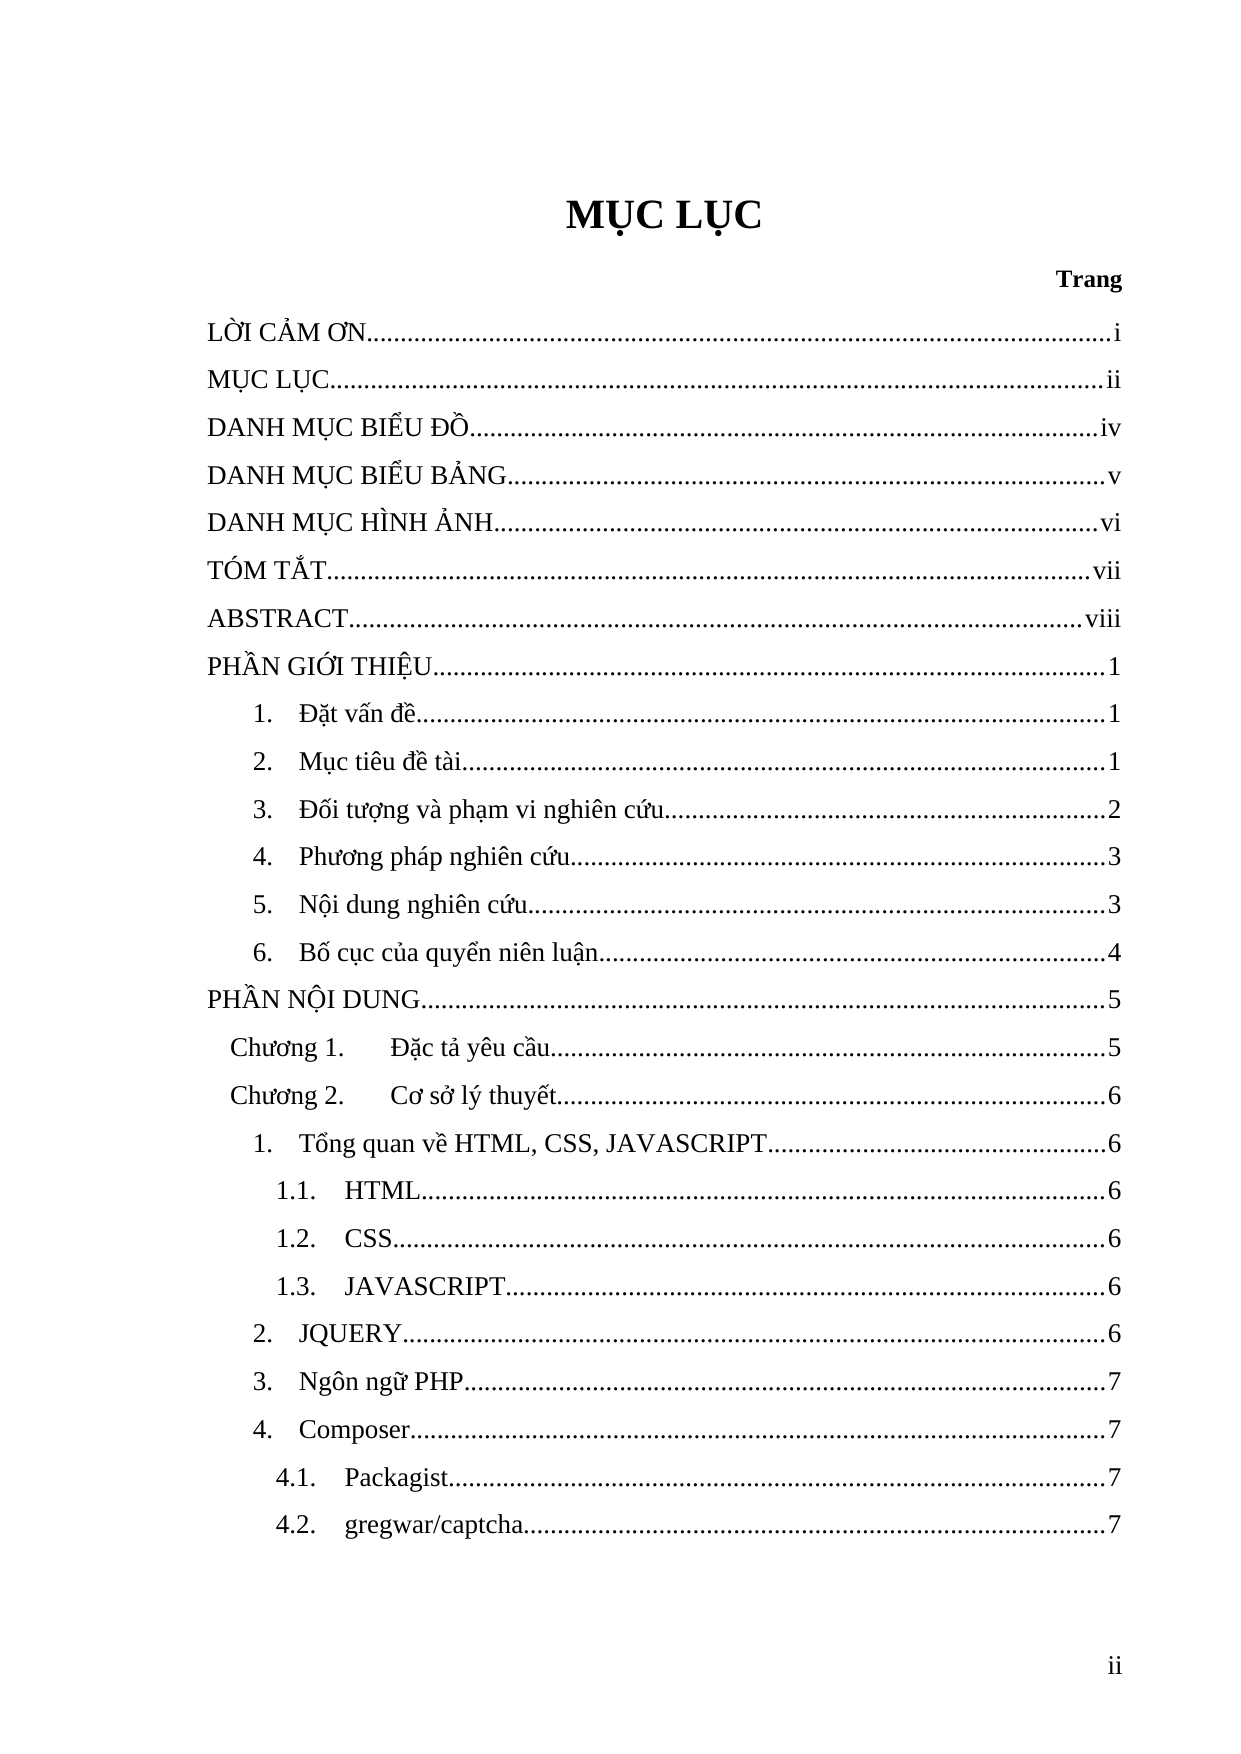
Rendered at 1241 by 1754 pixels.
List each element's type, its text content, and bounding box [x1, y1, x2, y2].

text 3. Đối tượng và phạm vi nghiên cứu 2 [253, 793, 1122, 824]
text PHẦN GIỚI THIỆU 1 [207, 649, 1122, 681]
text Chương 1. Đặc tả yêu cầu 5 [230, 1031, 1122, 1062]
text 2. JQUERY 6 [253, 1317, 1122, 1349]
text 1.1. HTML 6 [276, 1174, 1122, 1206]
text MỤC LỤC ii [207, 363, 1122, 394]
text ABSTRACT viii [207, 602, 1122, 633]
text 5. Nội dung nghiên cứu 3 [253, 888, 1122, 919]
text DANH MỤC BIỂU BẢNG v [207, 459, 1122, 490]
text DANH MỤC BIỂU ĐỒ iv [207, 411, 1122, 442]
text MỤC LỤC [207, 190, 1122, 238]
text LỜI CẢM ƠN i [207, 316, 1122, 347]
text 1.3. JAVASCRIPT 6 [276, 1270, 1122, 1301]
text TÓM TẮT vii [207, 554, 1122, 585]
text 4. Phương pháp nghiên cứu 3 [253, 840, 1122, 872]
text 2. Mục tiêu đề tài 1 [253, 745, 1122, 776]
text 1.2. CSS 6 [276, 1222, 1122, 1253]
text 6. Bố cục của quyển niên luận 4 [253, 936, 1122, 967]
text 1. Tổng quan về HTML, CSS, JAVASCRIPT 6 [253, 1127, 1122, 1158]
text 4.1. Packagist 7 [276, 1461, 1122, 1492]
text 3. Ngôn ngữ PHP 7 [253, 1365, 1122, 1396]
text 4. Composer 7 [253, 1413, 1122, 1444]
text DANH MỤC HÌNH ẢNH vi [207, 506, 1122, 538]
text 4.2. gregwar/captcha 7 [276, 1508, 1122, 1539]
text PHẦN NỘI DUNG 5 [207, 983, 1122, 1015]
text 1. Đặt vấn đề 1 [253, 697, 1122, 728]
text Trang [207, 264, 1122, 293]
text Chương 2. Cơ sở lý thuyết 6 [230, 1079, 1122, 1110]
